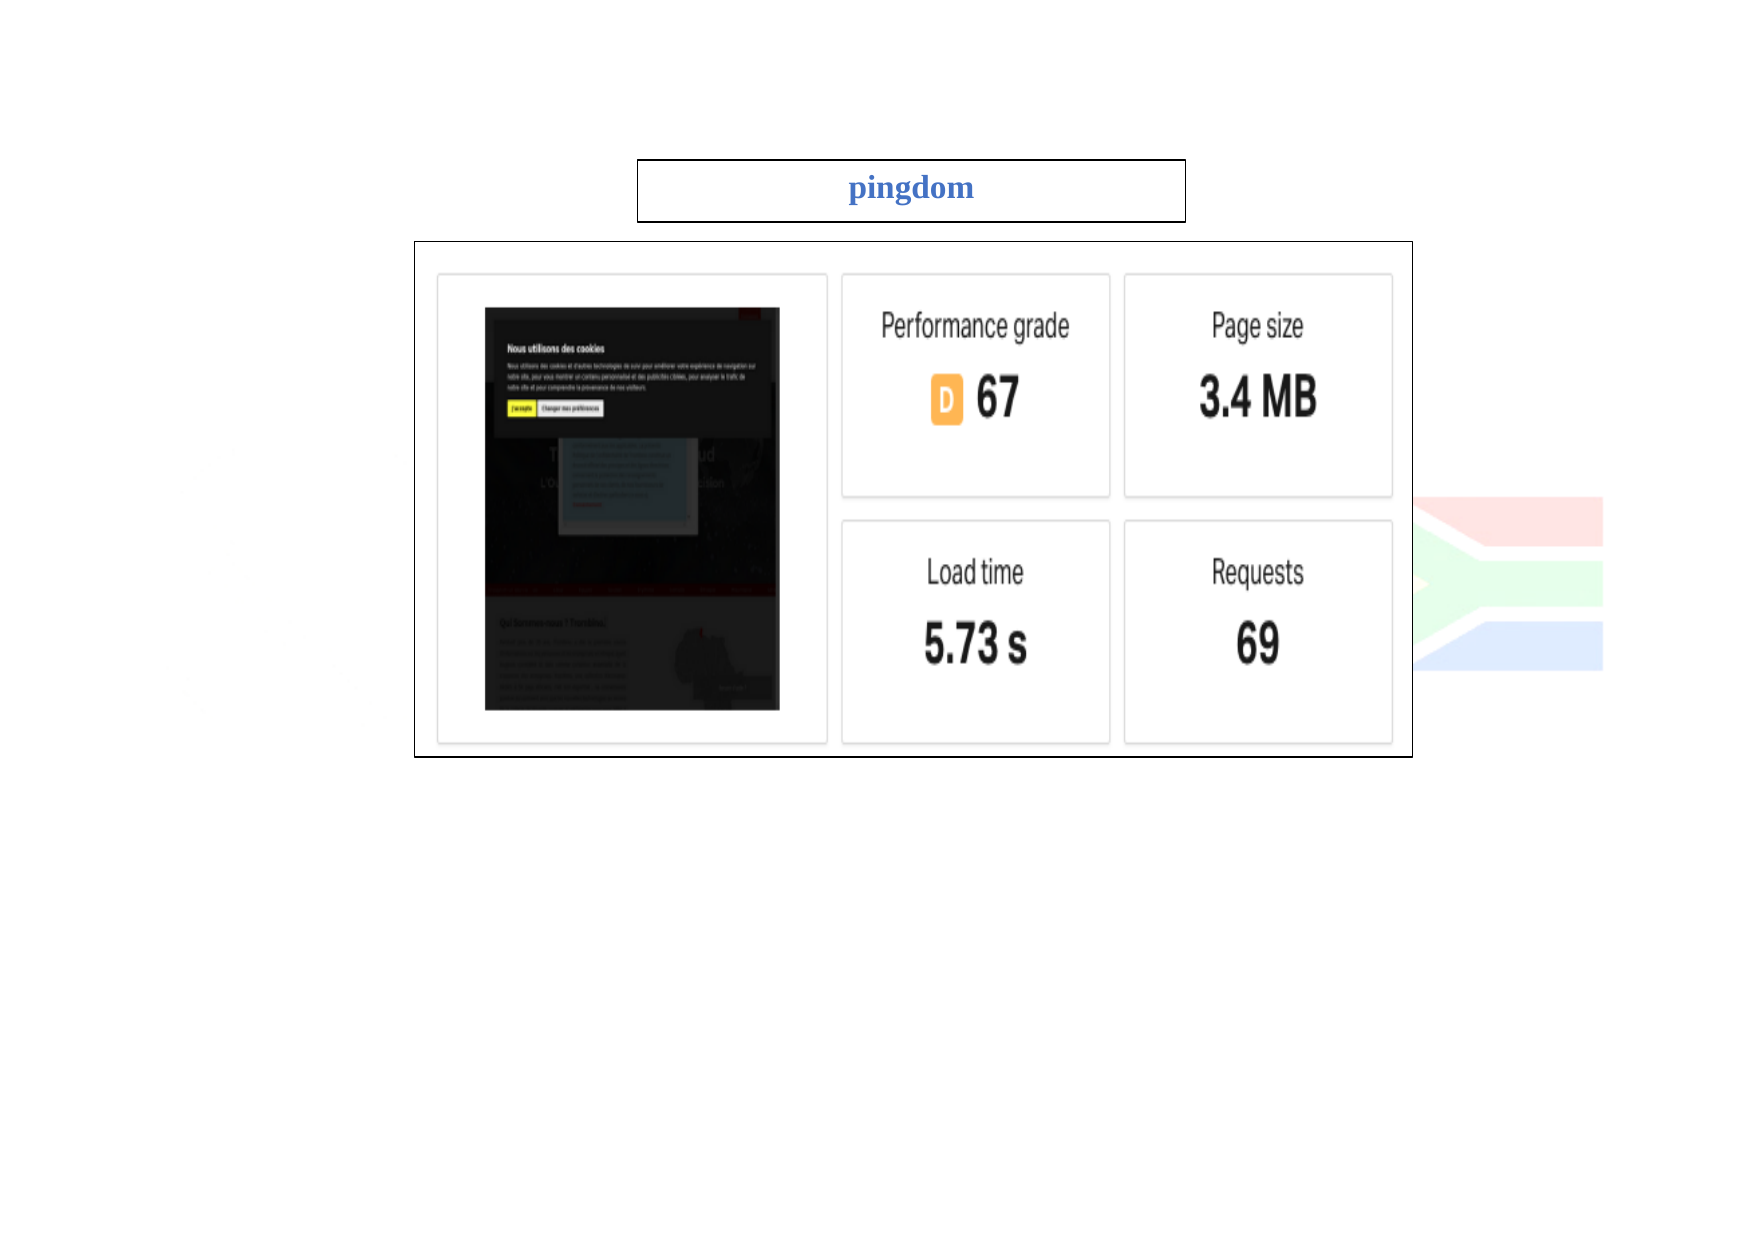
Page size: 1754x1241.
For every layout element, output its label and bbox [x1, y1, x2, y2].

picture [429, 248, 1412, 750]
